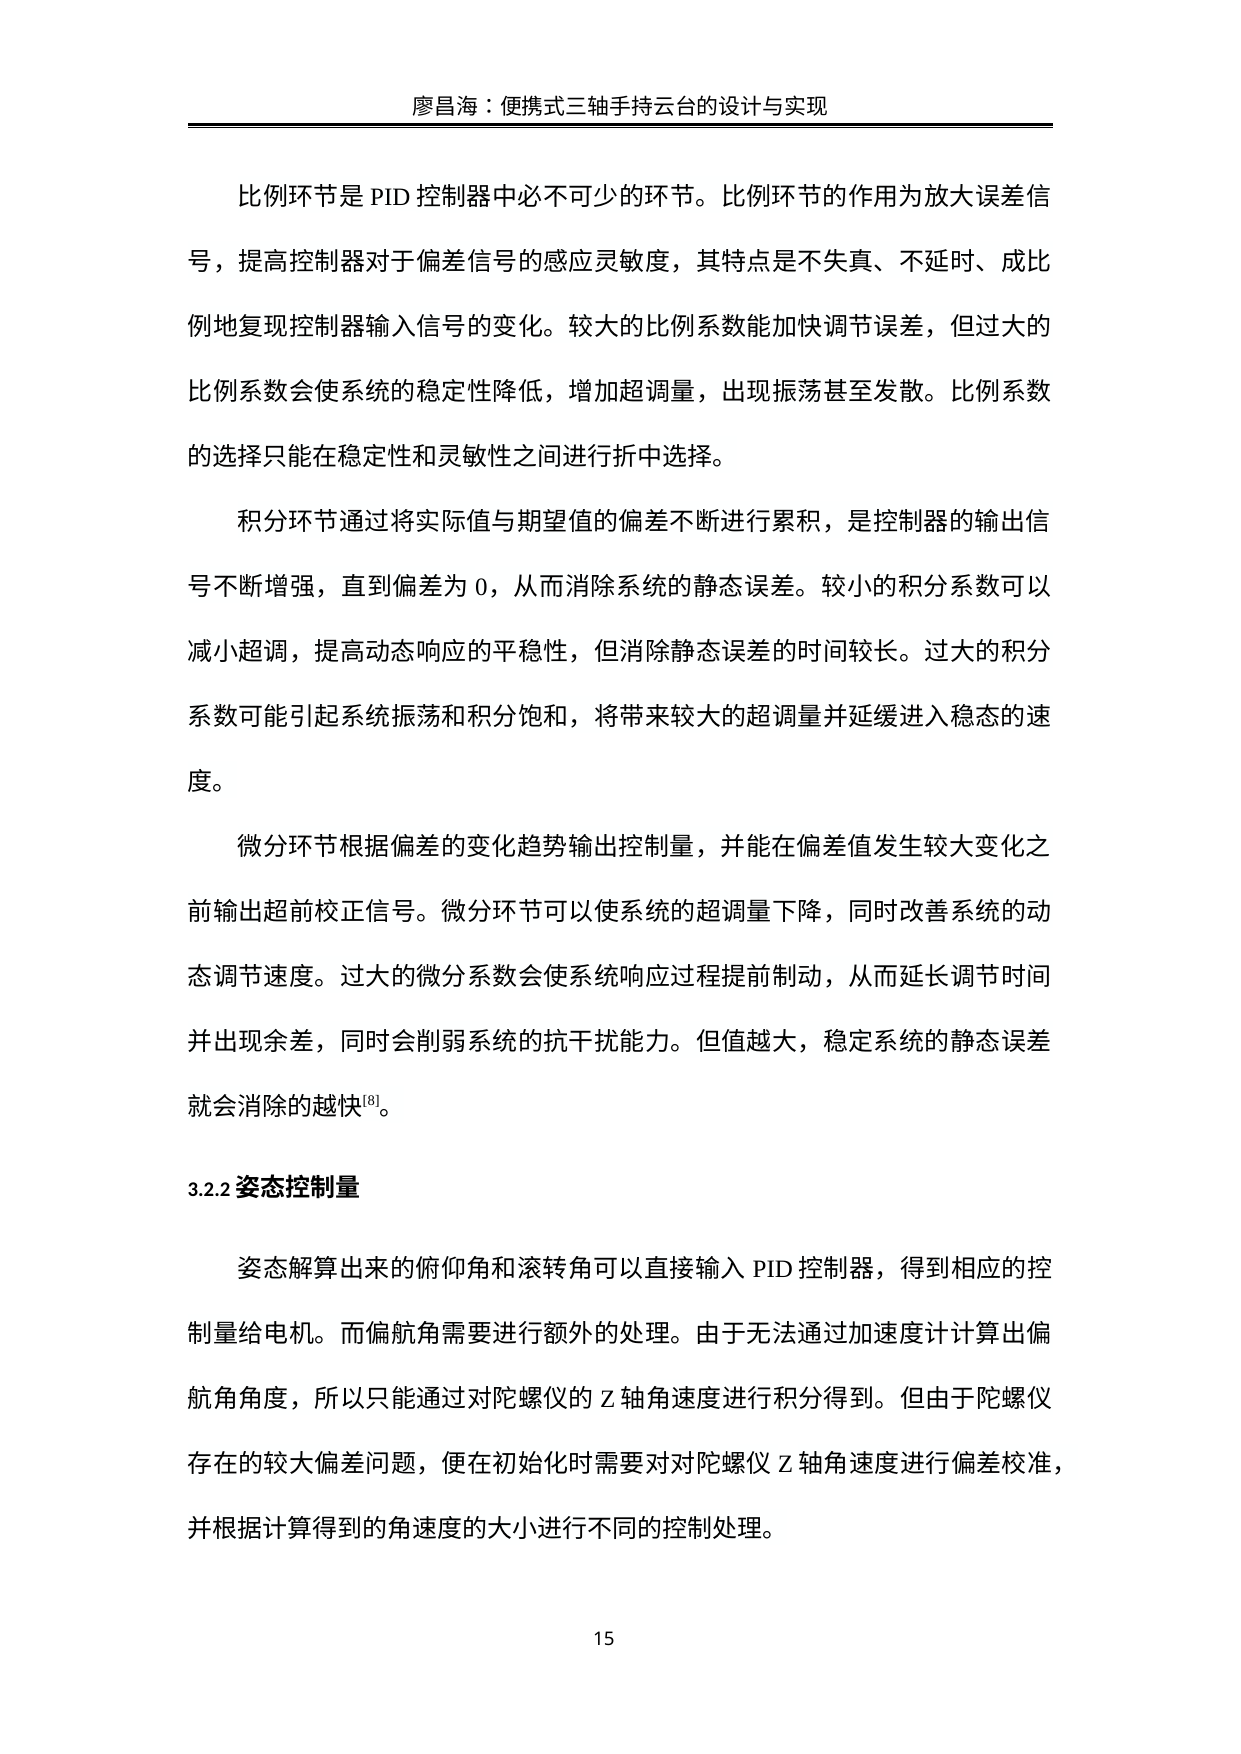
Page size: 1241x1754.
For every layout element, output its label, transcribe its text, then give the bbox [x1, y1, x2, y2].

text 比例环节是PID控制器中必不可少的环节。比例环节的作用为放大误差信号，提高控制器对于偏差信号的感应灵敏度，其特点是不失真、不延时、成比例地复现控制器输入信号的变化。较大的比例系数能加快调节误差，但过大的比例系数会使系统的稳定性降低，增加超调量，出现振荡甚至发散。比例系数的选择只能在稳定性和灵敏性之间进行折中选择。 [187, 162, 1053, 487]
list 姿态控制量 [187, 1153, 1053, 1218]
text 积分环节通过将实际值与期望值的偏差不断进行累积，是控制器的输出信号不断增强，直到偏差为0，从而消除系统的静态误差。较小的积分系数可以减小超调，提高动态响应的平稳性，但消除静态误差的时间较长。过大的积分系数可能引起系统振荡和积分饱和，将带来较大的超调量并延缓进入稳态的速度。 [187, 487, 1053, 812]
text 姿态解算出来的俯仰角和滚转角可以直接输入PID控制器，得到相应的控制量给电机。而偏航角需要进行额外的处理。由于无法通过加速度计计算出偏航角角度，所以只能通过对陀螺仪的Z轴角速度进行积分得到。但由于陀螺仪存在的较大偏差问题，便在初始化时需要对对陀螺仪Z轴角速度进行偏差校准，并根据计算得到的角速度的大小进行不同的控制处理。 [187, 1234, 1053, 1559]
text 微分环节根据偏差的变化趋势输出控制量，并能在偏差值发生较大变化之前输出超前校正信号。微分环节可以使系统的超调量下降，同时改善系统的动态调节速度。过大的微分系数会使系统响应过程提前制动，从而延长调节时间并出现余差，同时会削弱系统的抗干扰能力。但值越大，稳定系统的静态误差就会消除的越快[8]。 [187, 812, 1053, 1137]
